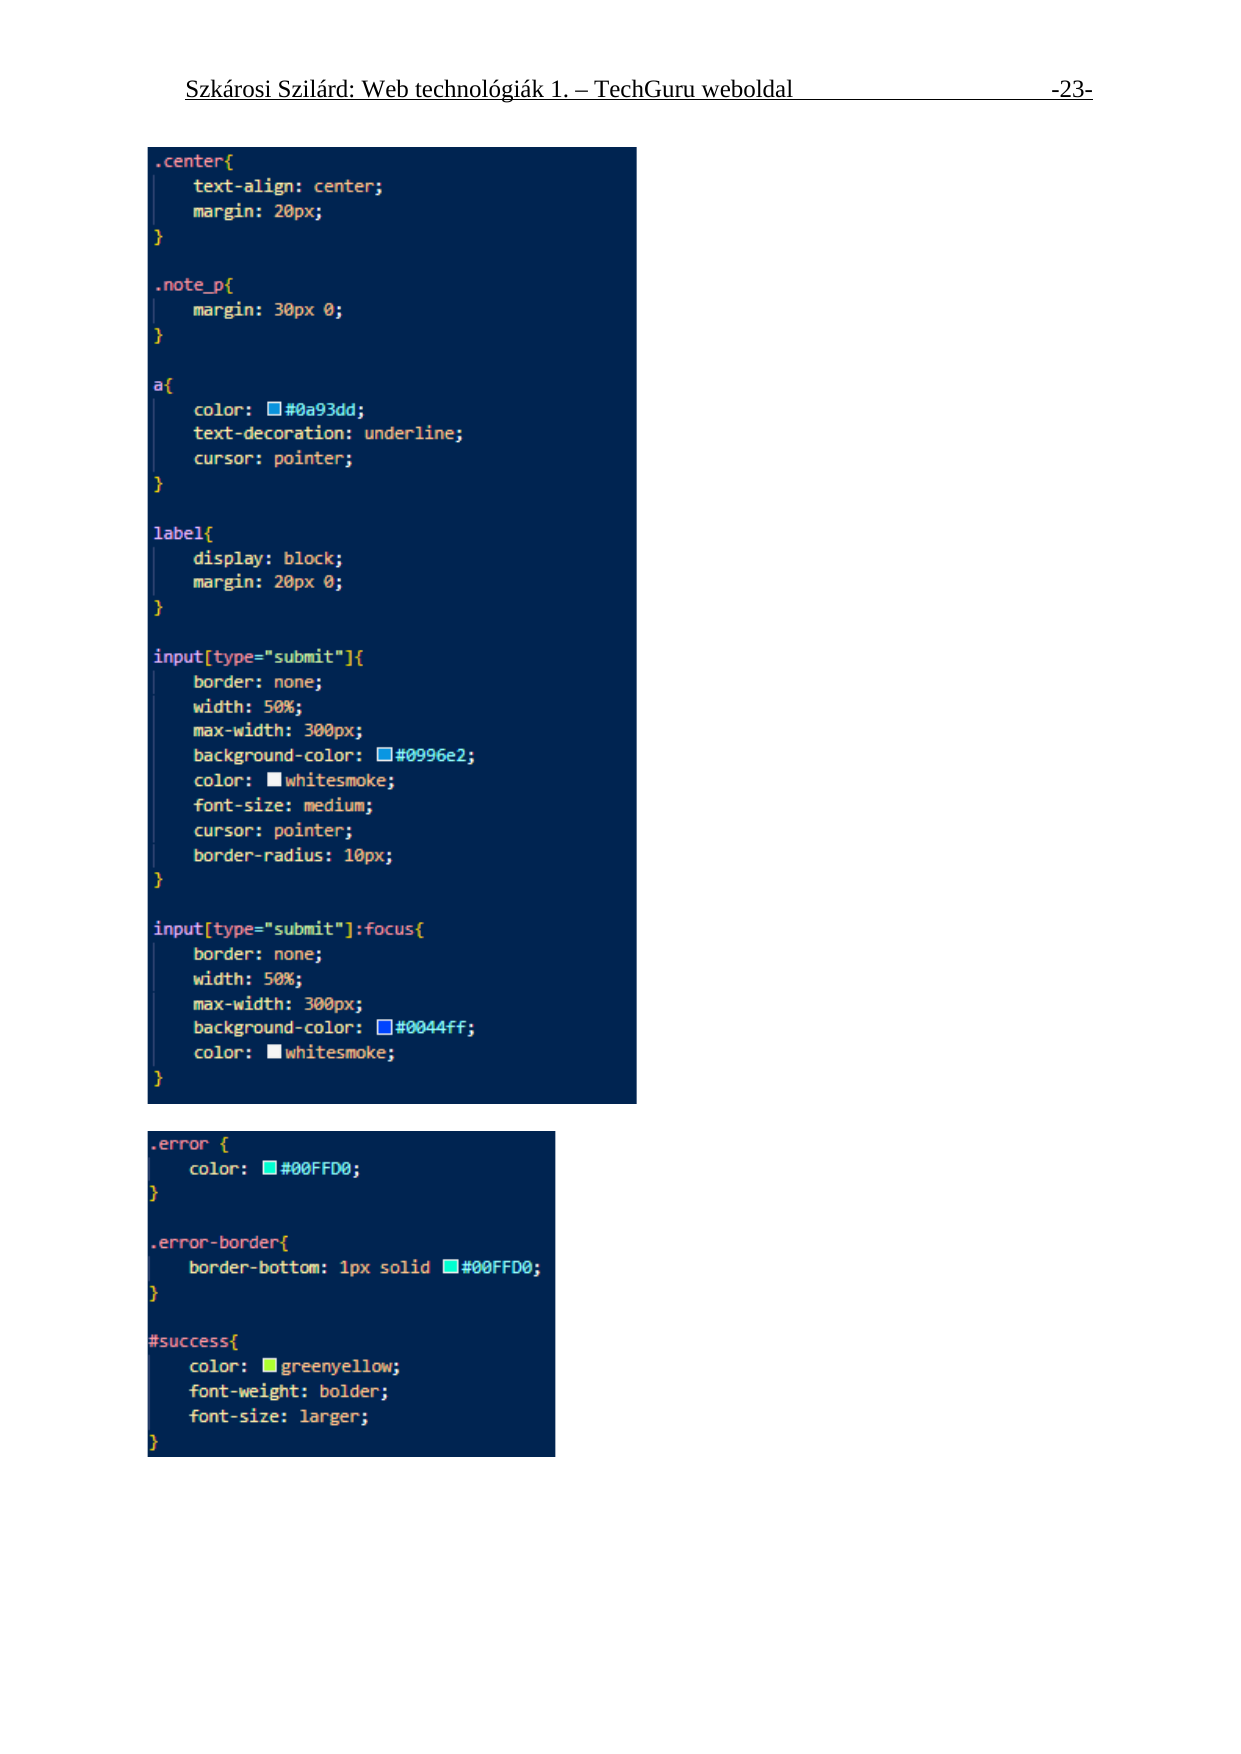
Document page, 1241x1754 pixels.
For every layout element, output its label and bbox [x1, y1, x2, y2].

picture [147, 1131, 556, 1457]
picture [147, 147, 637, 1104]
